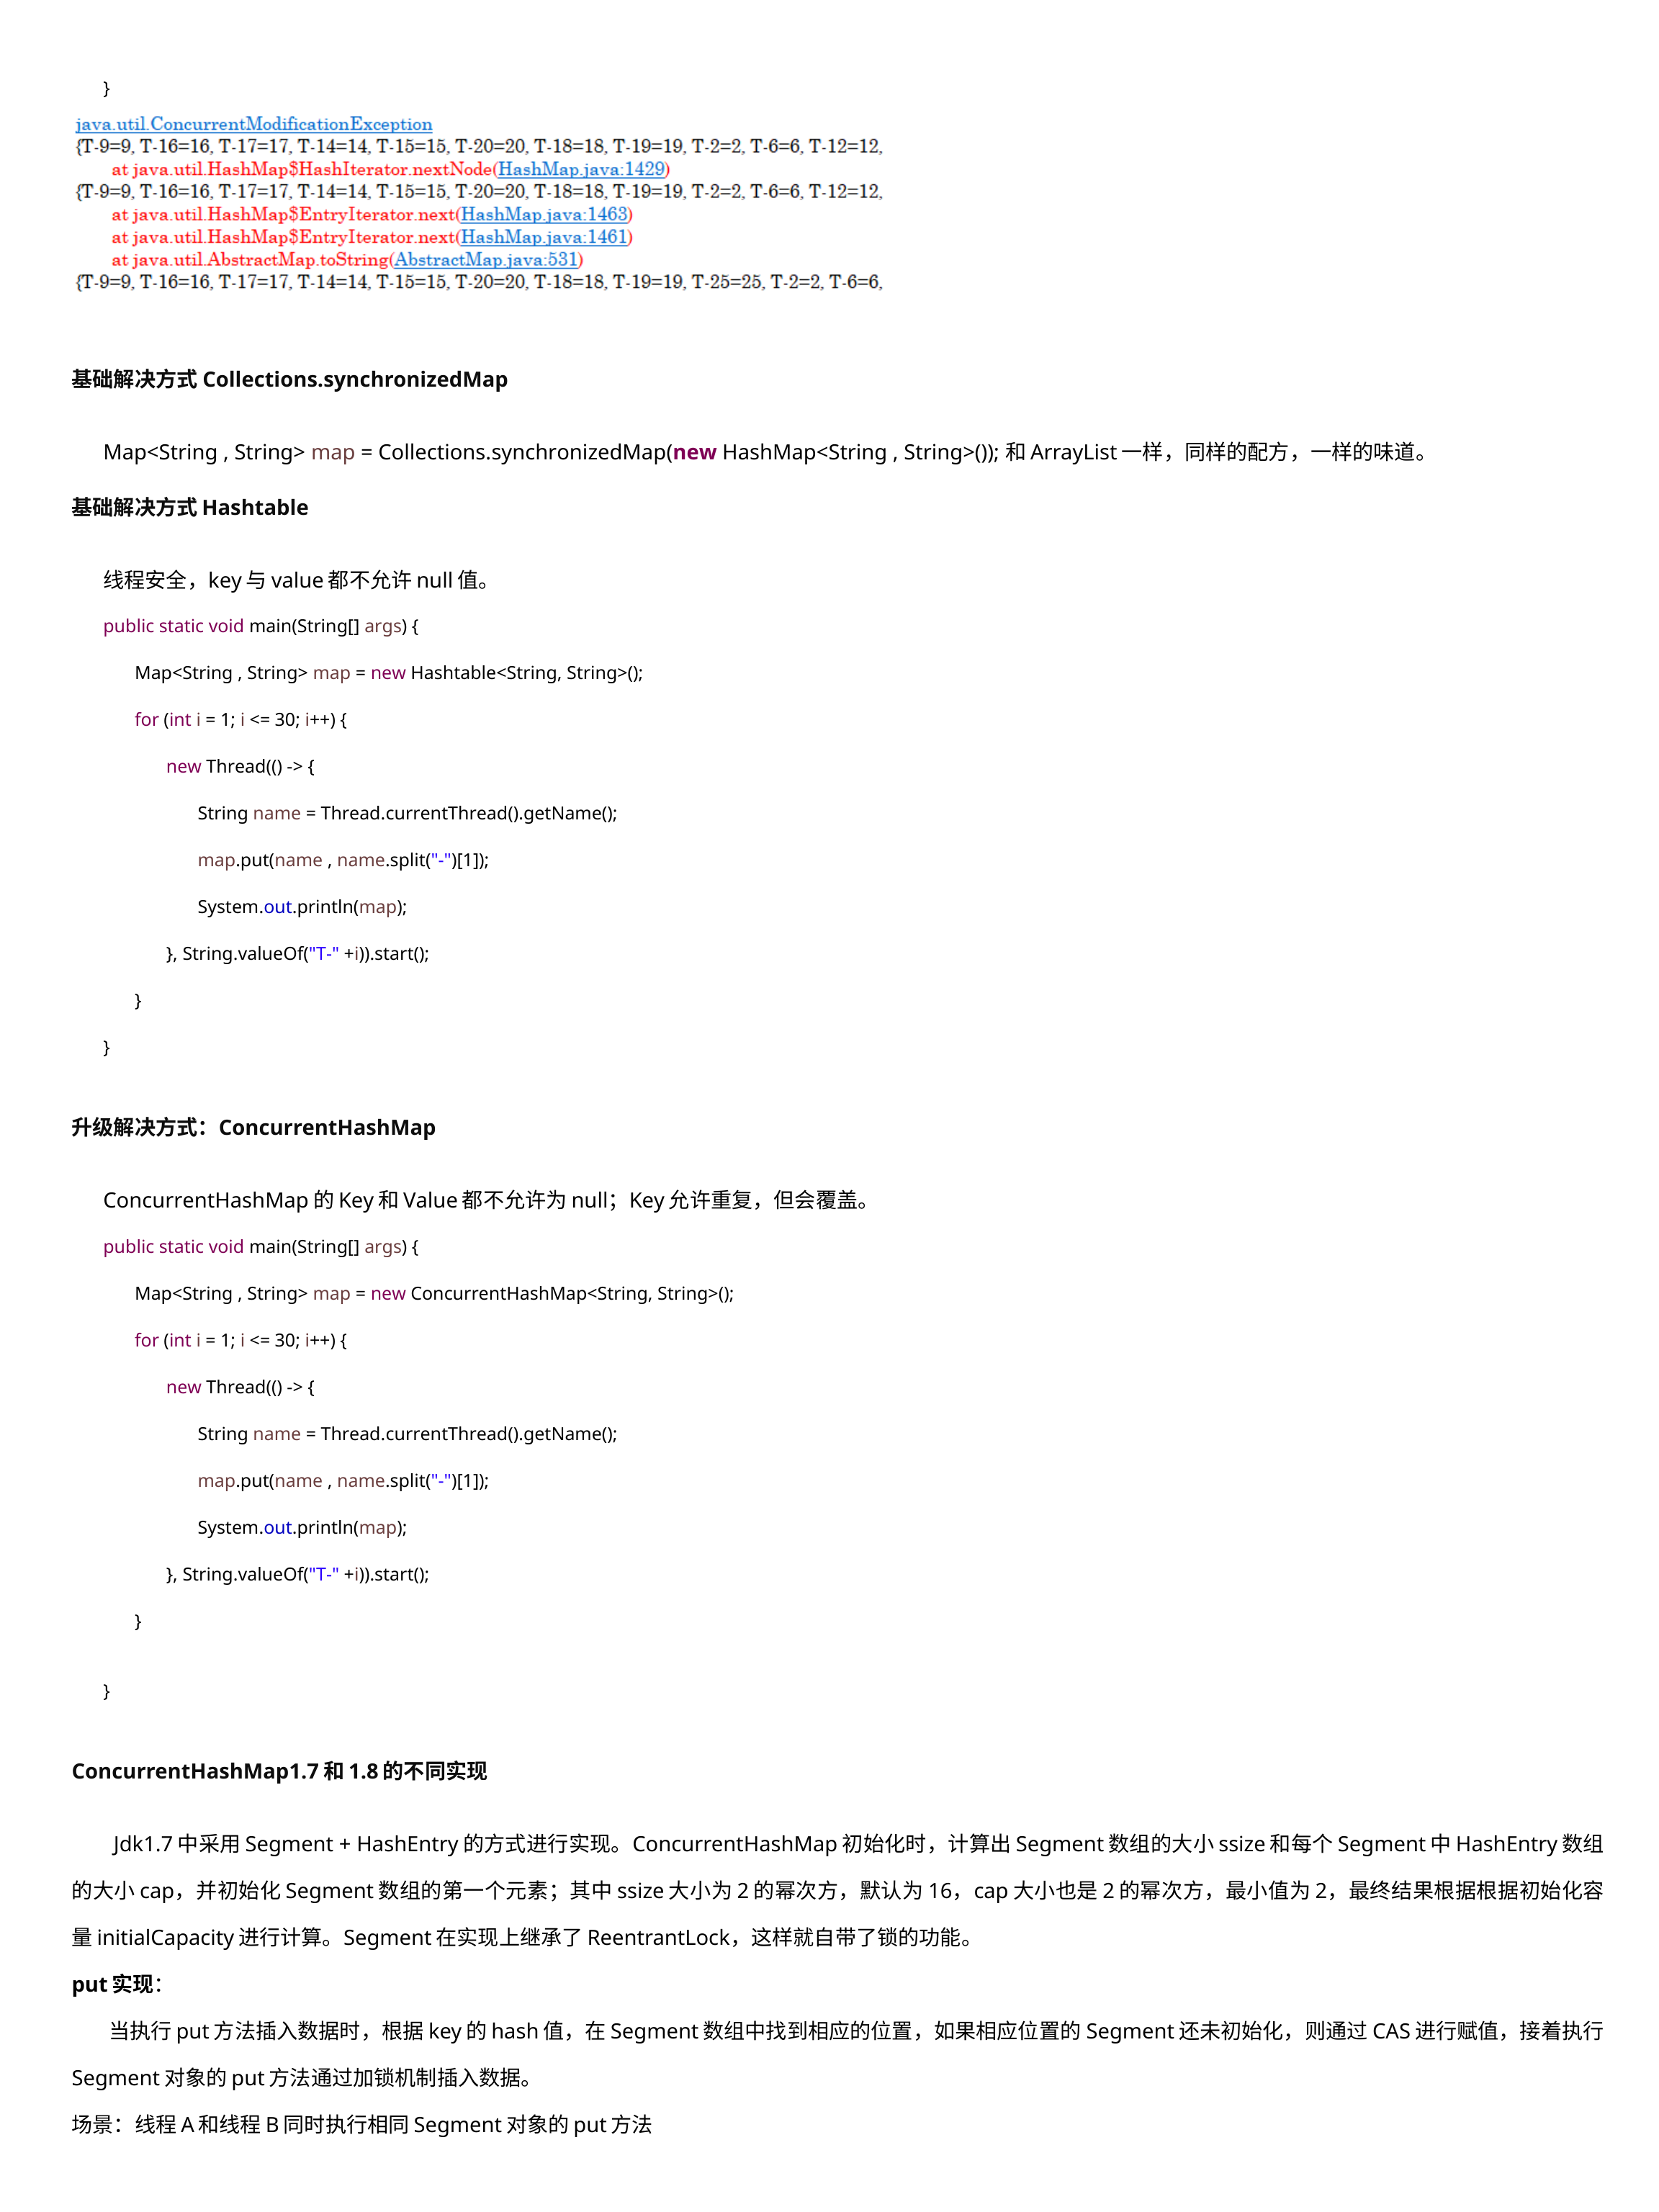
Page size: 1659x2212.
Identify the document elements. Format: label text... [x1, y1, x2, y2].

text System.out.println(map); [71, 1503, 1604, 1550]
text 基础解决方式Hashtable [71, 483, 1604, 530]
text } [71, 1667, 1604, 1714]
text } [71, 64, 1604, 111]
text Jdk1.7中采用Segment + HashEntry的方式进行实现。ConcurrentHashMap初始化时，计算出Segment数组的大小ssize和每个Segment中HashEntry数组的大小cap，并初始化Segment数组的第一个元素；其中ssize大小为2的幂次方，默认为16，cap大小也是2的幂次方，最小值为2，最终结果根据根据初始化容量initialCapacity进行计算。Segment在实现上继承了ReentrantLock，这样就自带了锁的功能。 [71, 1819, 1604, 1959]
text 基础解决方式 Collections.synchronizedMap [71, 354, 1604, 401]
text put实现： [71, 1959, 1604, 2006]
text for (int i = 1; i <= 30; i++) { [71, 696, 1604, 743]
text Map<String , String> map = new ConcurrentHashMap<String, String>(); [71, 1269, 1604, 1316]
text ConcurrentHashMap1.7和1.8的不同实现 [71, 1746, 1604, 1793]
text 场景：线程A和线程B同时执行相同Segment对象的put方法 [71, 2100, 1604, 2146]
text public static void main(String[] args) { [71, 603, 1604, 649]
text String name = Thread.currentThread().getName(); [71, 1410, 1604, 1457]
text } [71, 1597, 1604, 1644]
text } [71, 977, 1604, 1024]
text 线程安全，key与value都不允许null值。 [71, 556, 1604, 603]
text map.put(name , name.split("-")[1]); [71, 837, 1604, 884]
text } [71, 1024, 1604, 1071]
text new Thread(() -> { [71, 743, 1604, 790]
text 升级解决方式：ConcurrentHashMap [71, 1103, 1604, 1150]
text }, String.valueOf("T-" +i)).start(); [71, 1550, 1604, 1597]
text Map<String , String> map = Collections.synchronizedMap(new HashMap<String , String>()); 和ArrayList一样，同样的配方，一样的味道。 [71, 427, 1604, 474]
text public static void main(String[] args) { [71, 1223, 1604, 1269]
text 当执行put方法插入数据时，根据key的hash值，在Segment数组中找到相应的位置，如果相应位置的Segment还未初始化，则通过CAS进行赋值，接着执行Segment对象的put方法通过加锁机制插入数据。 [71, 2006, 1604, 2100]
text ConcurrentHashMap的Key和Value都不允许为null；Key允许重复，但会覆盖。 [71, 1176, 1604, 1223]
text Map<String , String> map = new Hashtable<String, String>(); [71, 649, 1604, 696]
text String name = Thread.currentThread().getName(); [71, 790, 1604, 837]
text map.put(name , name.split("-")[1]); [71, 1457, 1604, 1503]
text new Thread(() -> { [71, 1363, 1604, 1410]
text System.out.println(map); [71, 884, 1604, 930]
text for (int i = 1; i <= 30; i++) { [71, 1316, 1604, 1363]
picture [71, 111, 888, 297]
text }, String.valueOf("T-" +i)).start(); [71, 930, 1604, 977]
